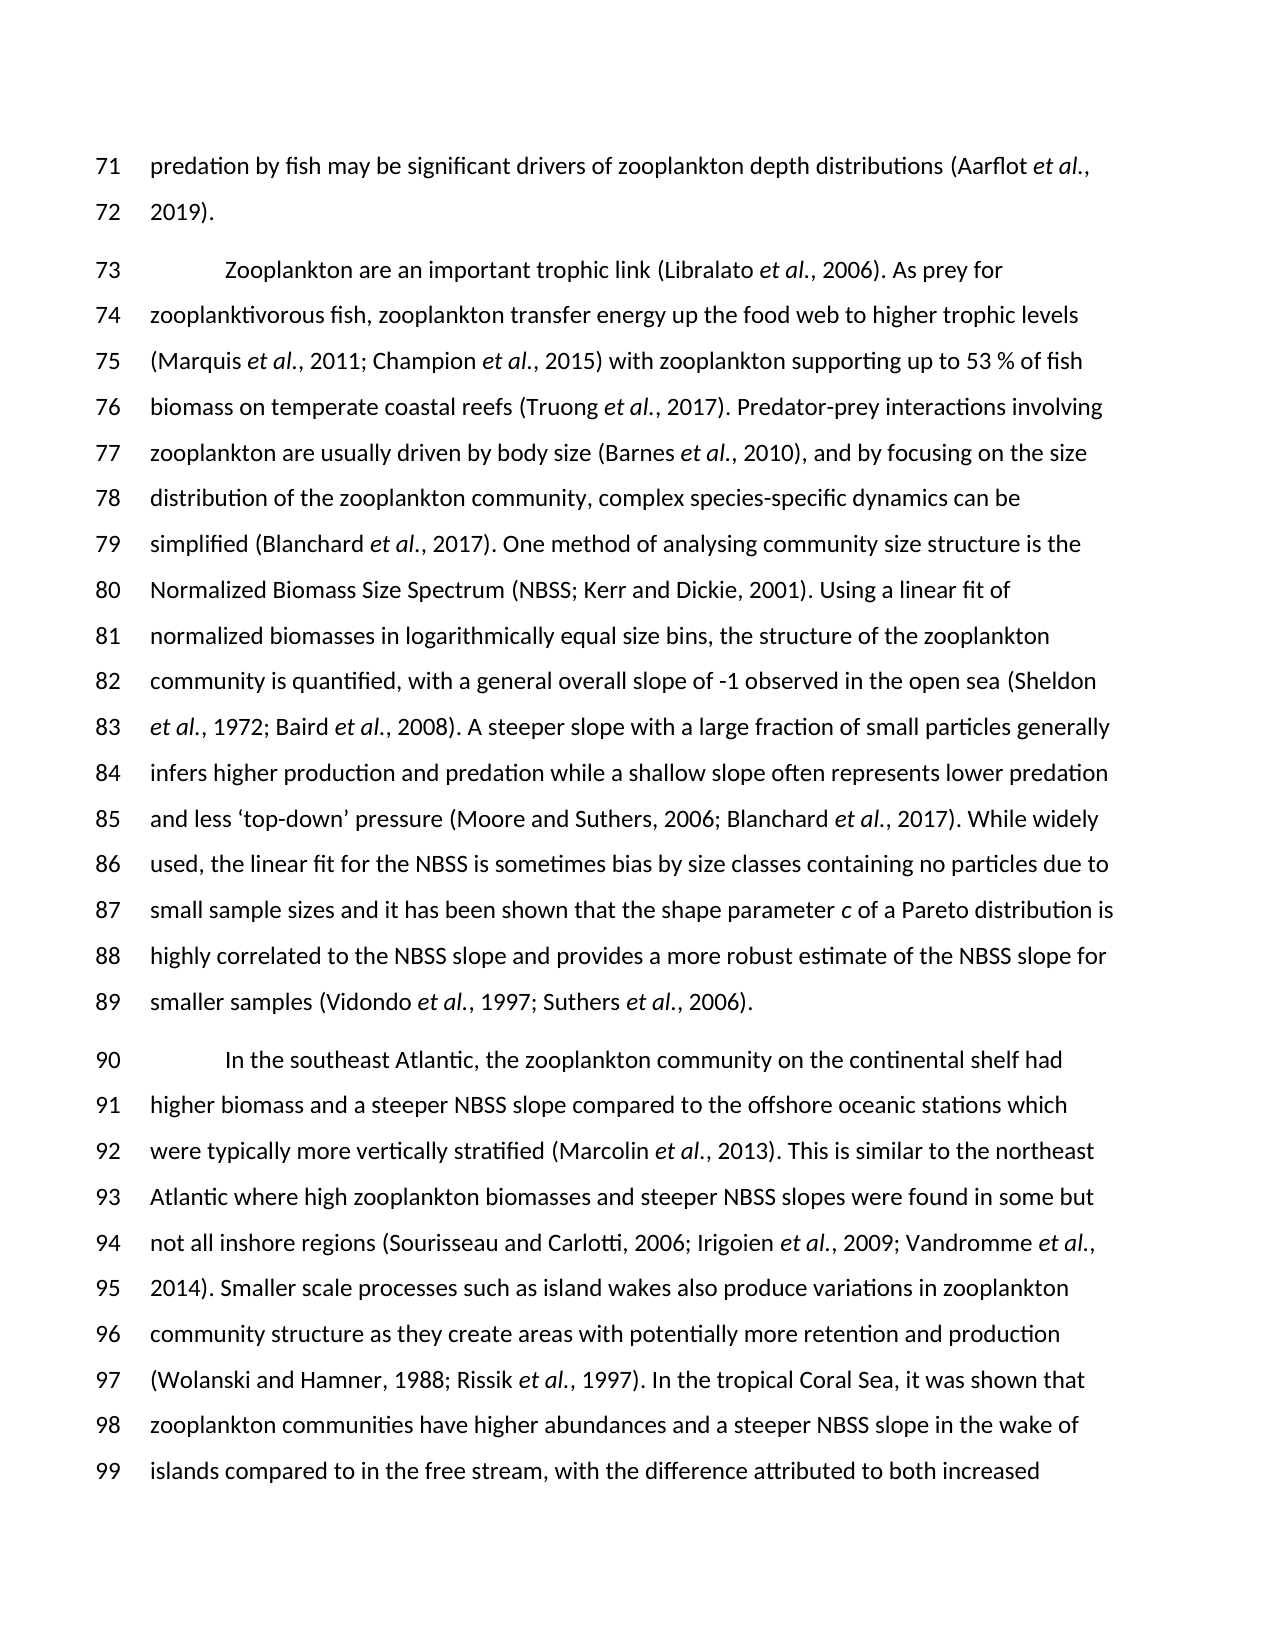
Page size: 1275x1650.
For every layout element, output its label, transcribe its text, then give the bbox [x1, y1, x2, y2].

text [150, 1044, 1125, 1486]
text Zooplankton are an important trophic link (Libralato et al., 2006). As prey for zooplanktivorous fish, zooplankton transfer energy up the food web to higher trophic levels (Marquis et al., 2011; Champion et al., 2015) with zooplankton supporting up to 53 % of fish biomass on temperate coastal reefs (Truong et al., 2017). Predator-prey interactions involving zooplankton are usually driven by body size (Barnes et al., 2010), and by focusing on the size distribution of the zooplankton community, complex species-specific dynamics can be simplified (Blanchard et al., 2017). One method of analysing community size structure is the Normalized Biomass Size Spectrum (NBSS; Kerr and Dickie, 2001). Using a linear fit of normalized biomasses in logarithmically equal size bins, the structure of the zooplankton community is quantified, with a general overall slope of -1 observed in the open sea (Sheldon et al., 1972; Baird et al., 2008). A steeper slope with a large fraction of small particles generally infers higher production and predation while a shallow slope often represents lower predation and less ‘top-down’ pressure (Moore and Suthers, 2006; Blanchard et al., 2017). While widely used, the linear fit for the NBSS is sometimes bias by size classes containing no particles due to small sample sizes and it has been shown that the shape parameter c of a Pareto distribution is highly correlated to the NBSS slope and provides a more robust estimate of the NBSS slope for smaller samples (Vidondo et al., 1997; Suthers et al., 2006). [150, 254, 1125, 1016]
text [150, 150, 1125, 226]
